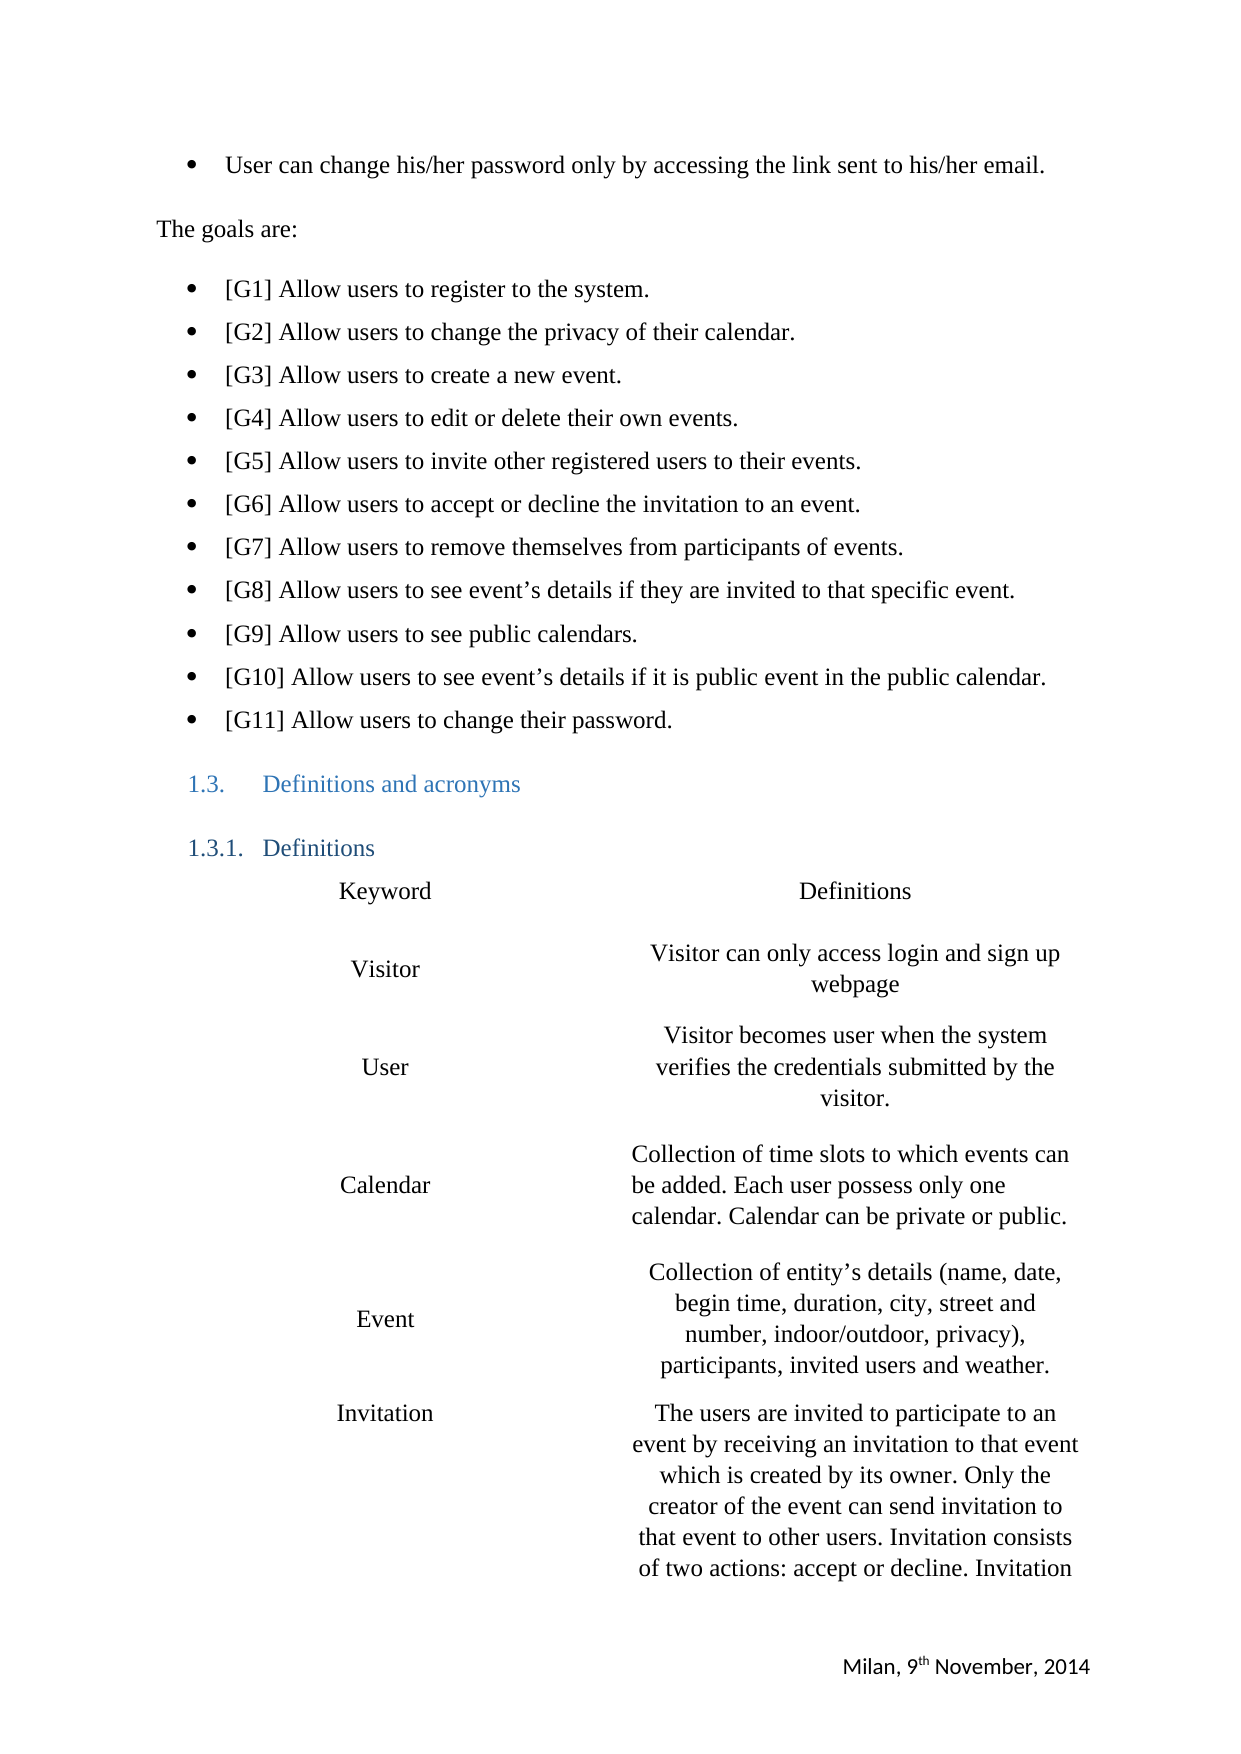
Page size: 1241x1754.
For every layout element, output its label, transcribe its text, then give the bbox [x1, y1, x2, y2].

table_cell User [150, 1021, 620, 1130]
list [G2] Allow users to change the privacy of their calendar. [187, 317, 1090, 346]
table_cell Visitor becomes user when the system verifies the credentials submitted by the visitor. [620, 1021, 1090, 1130]
list [G4] Allow users to edit or delete their own events. [187, 403, 1090, 432]
list [G11] Allow users to change their password. [187, 705, 1090, 734]
table_cell Collection of time slots to which events can be added. Each user possess only one calendar. Calendar can be private or public. [620, 1130, 1090, 1257]
list [G3] Allow users to create a new event. [187, 360, 1090, 389]
table_header Keyword [150, 876, 620, 934]
table_header Definitions [620, 876, 1090, 934]
list [G6] Allow users to accept or decline the invitation to an event. [187, 489, 1090, 518]
subtitle Definitions [187, 833, 1090, 862]
list [G5] Allow users to invite other registered users to their events. [187, 446, 1090, 475]
list [G8] Allow users to see event’s details if they are invited to that specific event. [187, 576, 1090, 604]
table_cell Visitor can only access login and sign up webpage [620, 935, 1090, 1021]
list User can change his/her password only by accessing the link sent to his/her email. [187, 150, 1090, 179]
table_cell Invitation [150, 1398, 620, 1582]
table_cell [620, 1398, 1090, 1582]
list [G9] Allow users to see public calendars. [187, 619, 1090, 647]
list [G1] Allow users to register to the system. [187, 274, 1090, 302]
table_cell Visitor [150, 935, 620, 1021]
subtitle Definitions and acronyms [187, 769, 1090, 798]
list [G10] Allow users to see event’s details if it is public event in the public calendar. [187, 662, 1090, 691]
table_cell Calendar [150, 1130, 620, 1257]
text The goals are: [150, 214, 1090, 243]
table_cell Collection of entity’s details (name, date, begin time, duration, city, street and number, indoor/outdoor, privacy), participants, invited users and weather. [620, 1258, 1090, 1398]
table_cell Event [150, 1258, 620, 1398]
list [G7] Allow users to remove themselves from participants of events. [187, 532, 1090, 561]
